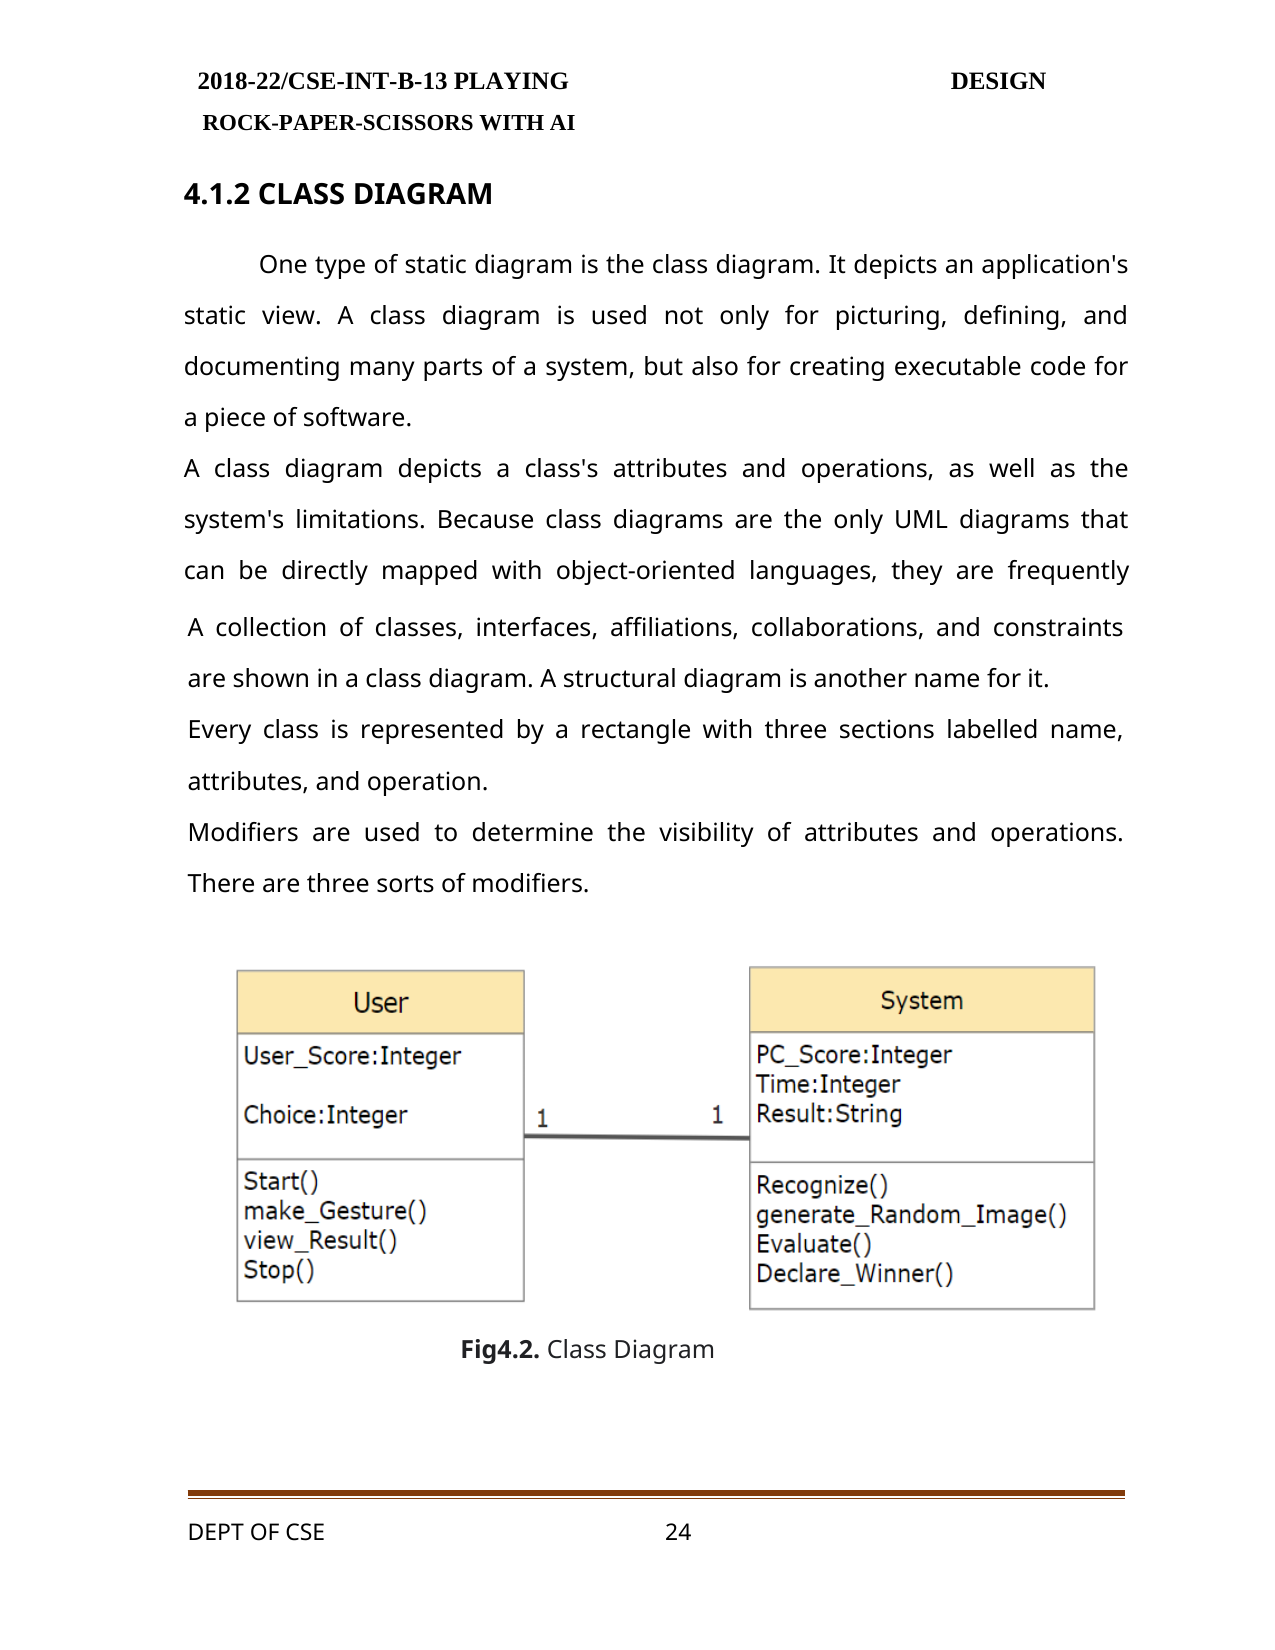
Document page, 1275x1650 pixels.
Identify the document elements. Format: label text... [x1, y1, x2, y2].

text A collection of classes, interfaces, affiliations, collaborations, and constraints are shown in a class diagram. A structural diagram is another name for it. [187, 610, 1125, 695]
text Modifiers are used to determine the visibility of attributes and operations. There are three sorts of modifiers. [187, 814, 1125, 899]
text Every class is represented by a rectangle with three sections labelled name, attributes, and operation. [187, 712, 1125, 797]
picture [221, 949, 1111, 1324]
